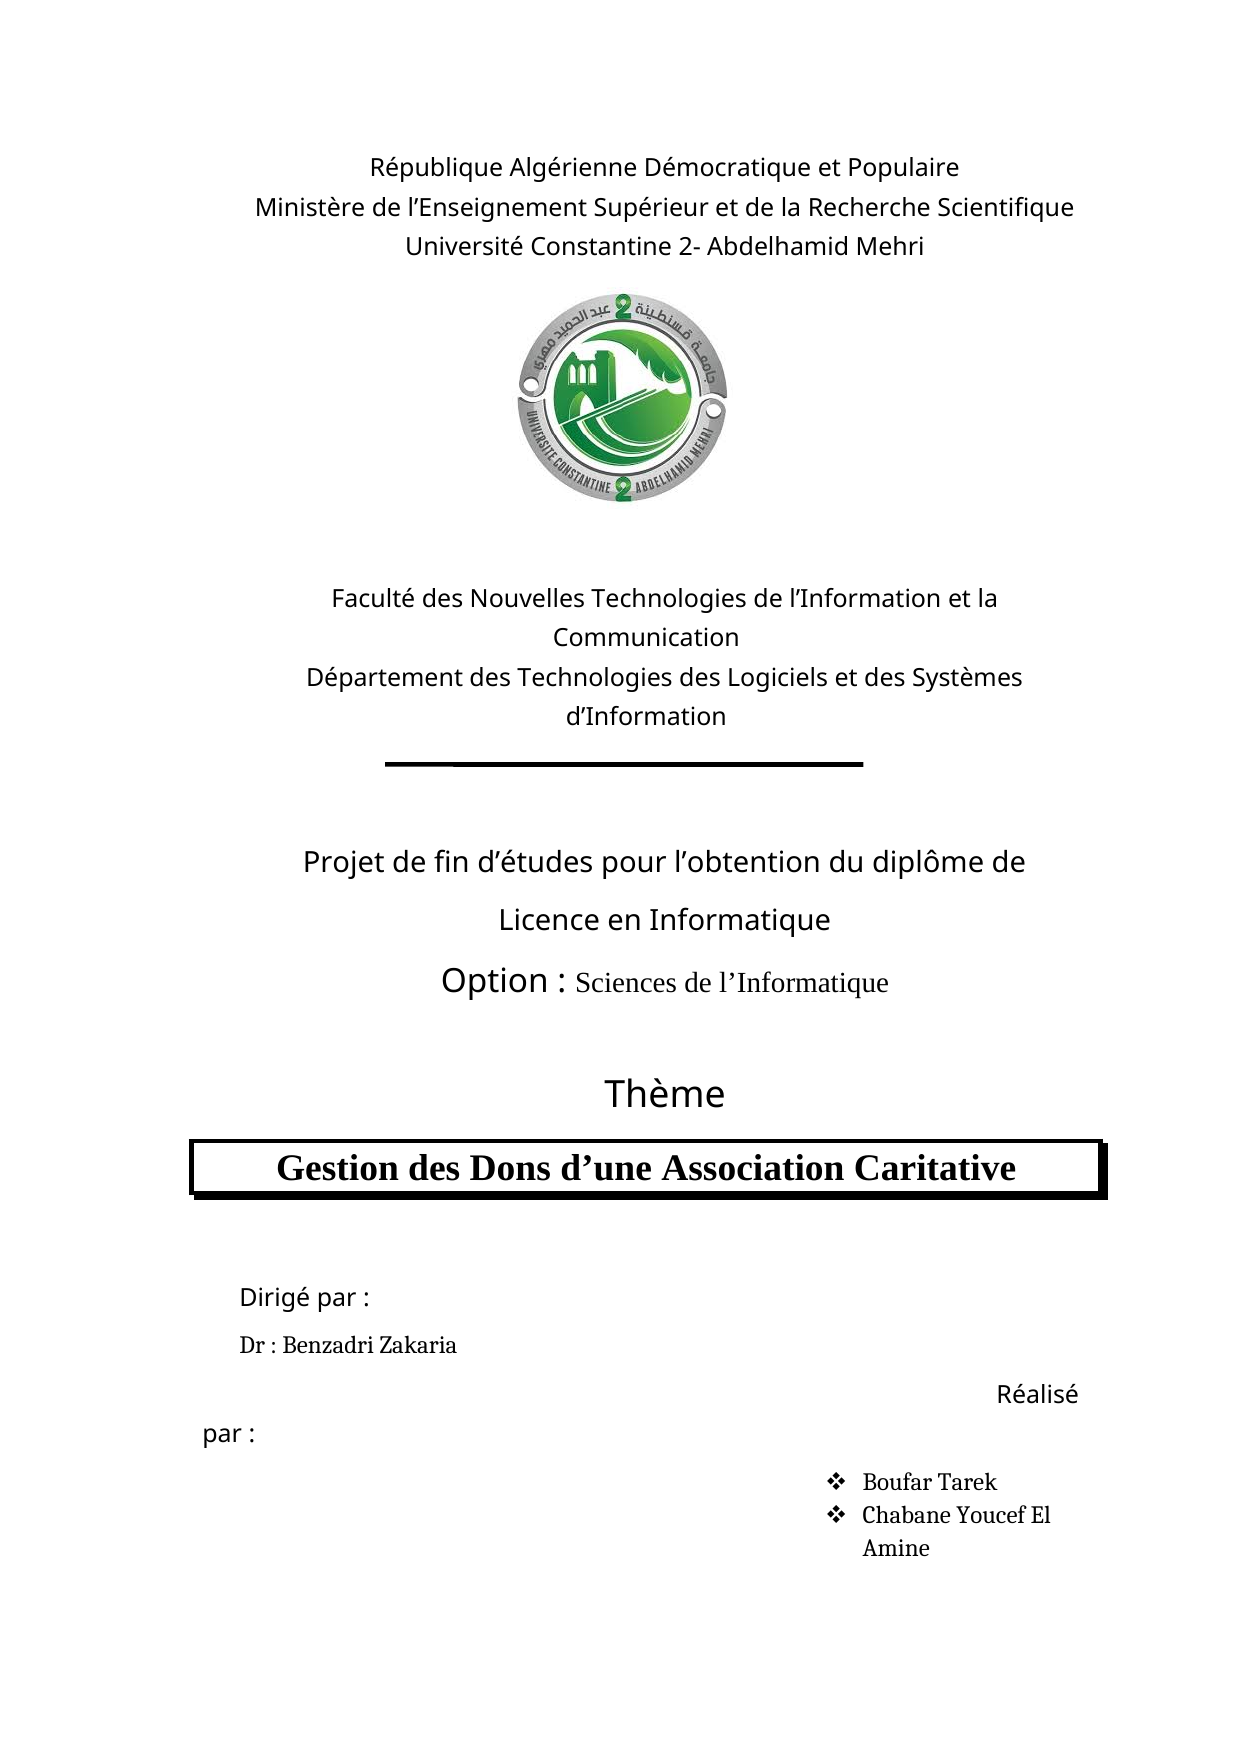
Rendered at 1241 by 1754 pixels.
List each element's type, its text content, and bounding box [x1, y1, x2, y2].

text Réalisé par : [202, 1377, 1090, 1450]
list Boufar Tarek [825, 1468, 1090, 1496]
text Option : Sciences de l’Informatique [202, 957, 1090, 1003]
text Projet de fin d’études pour l’obtention du diplôme de [202, 841, 1090, 881]
text Université Constantine 2- Abdelhamid Mehri [202, 228, 1090, 262]
text République Algérienne Démocratique et Populaire [202, 150, 1090, 184]
text Département des Technologies des Logiciels et des Systèmes d’Information [202, 659, 1090, 732]
picture [511, 287, 734, 509]
text Faculté des Nouvelles Technologies de l’Information et la Communication [202, 581, 1090, 654]
text Dr : Benzadri Zakaria [202, 1331, 1090, 1360]
list Chabane Youcef El Amine [825, 1501, 1090, 1562]
text Thème [202, 1067, 1090, 1118]
text Ministère de l’Enseignement Supérieur et de la Recherche Scientifique [202, 189, 1090, 223]
text Licence en Informatique [202, 899, 1090, 939]
text Gestion des Dons d’une Association Caritative [194, 1143, 1098, 1191]
text Dirigé par : [202, 1279, 1090, 1314]
